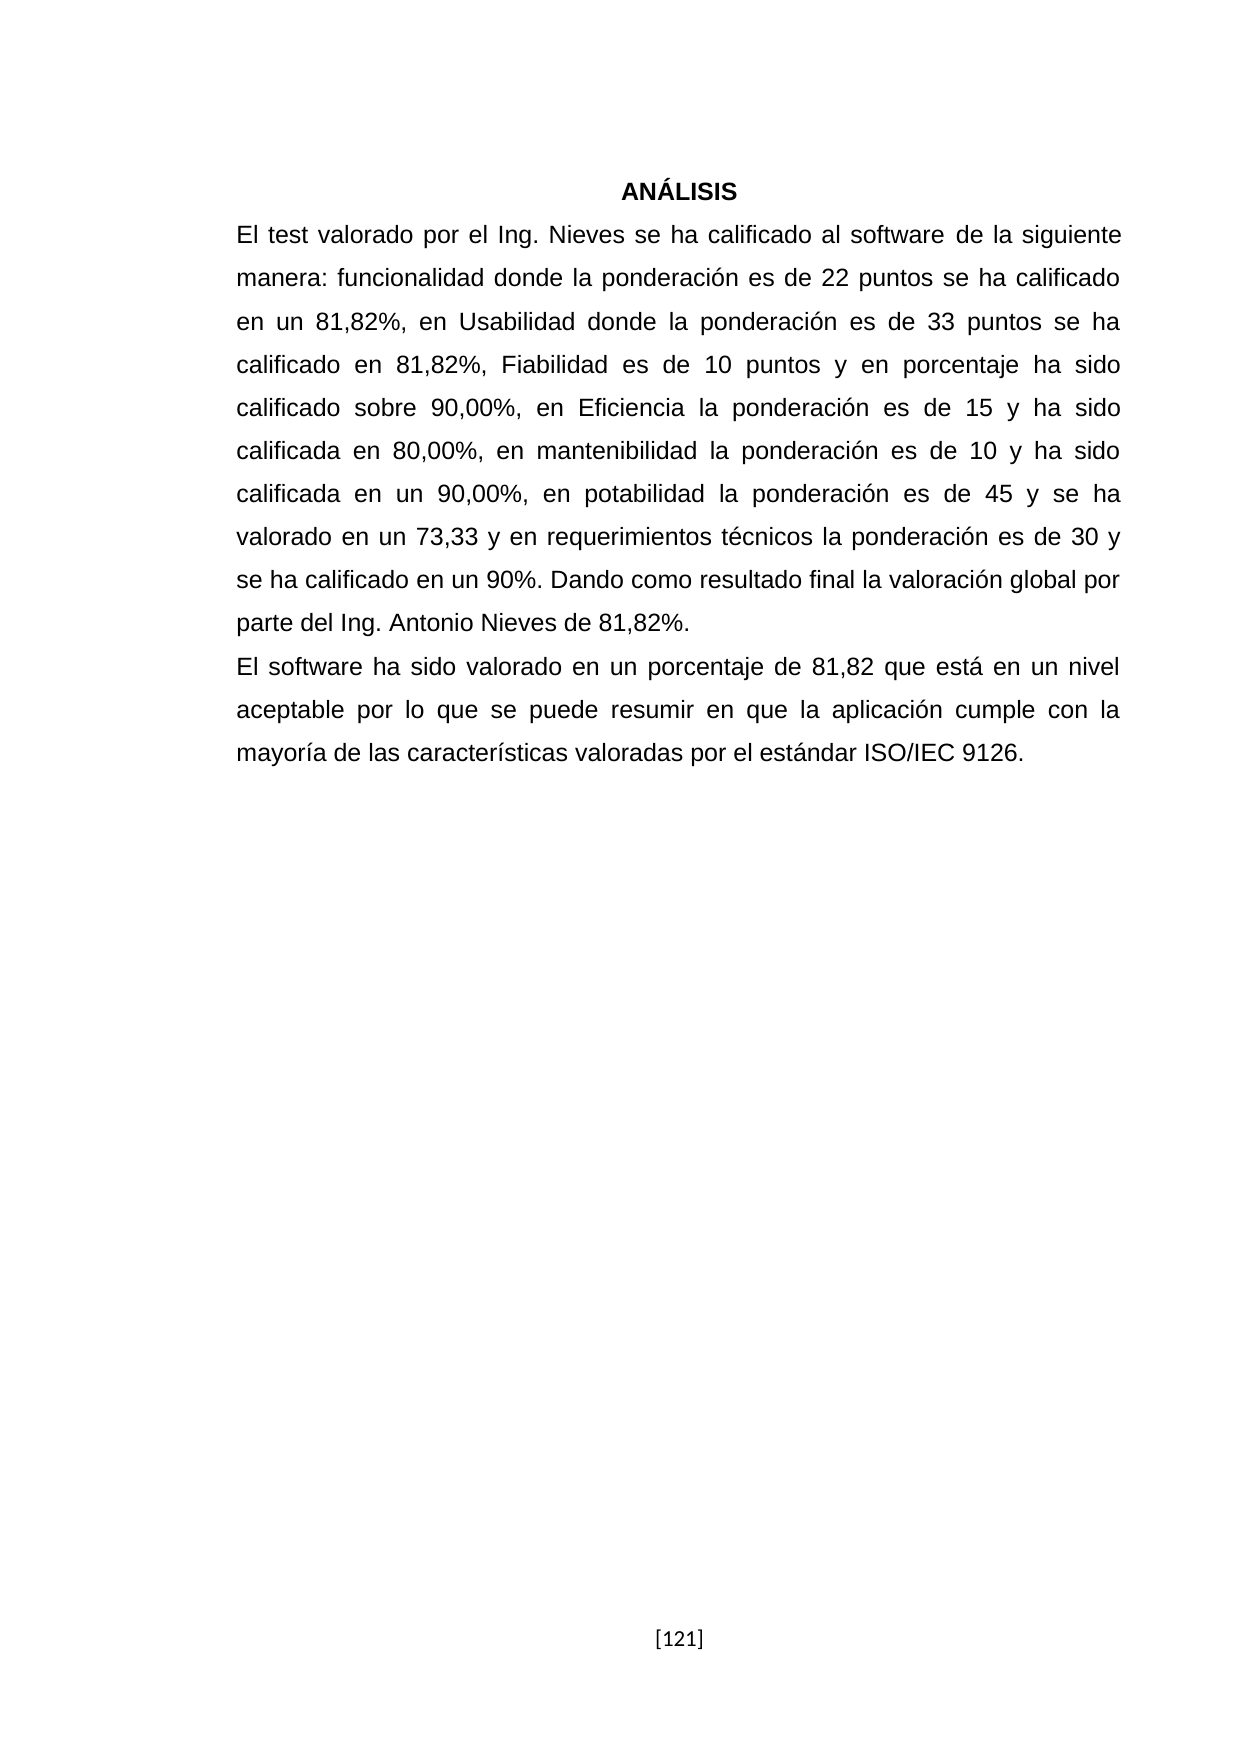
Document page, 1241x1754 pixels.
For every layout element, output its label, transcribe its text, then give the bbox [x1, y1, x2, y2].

text El test valorado por el Ing. Nieves se ha calificado al software de la siguiente manera: funcionalidad donde la ponderación es de 22 puntos se ha calificado en un 81,82%, en Usabilidad donde la ponderación es de 33 puntos se ha calificado en 81,82%, Fiabilidad es de 10 puntos y en porcentaje ha sido calificado sobre 90,00%, en Eficiencia la ponderación es de 15 y ha sido calificada en 80,00%, en mantenibilidad la ponderación es de 10 y ha sido calificada en un 90,00%, en potabilidad la ponderación es de 45 y se ha valorado en un 73,33 y en requerimientos técnicos la ponderación es de 30 y se ha calificado en un 90%. Dando como resultado final la valoración global por parte del Ing. Antonio Nieves de 81,82%. [236, 220, 1122, 637]
text ANÁLISIS [236, 177, 1122, 206]
text El software ha sido valorado en un porcentaje de 81,82 que está en un nivel aceptable por lo que se puede resumir en que la aplicación cumple con la mayoría de las características valoradas por el estándar ISO/IEC 9126. [236, 652, 1122, 767]
